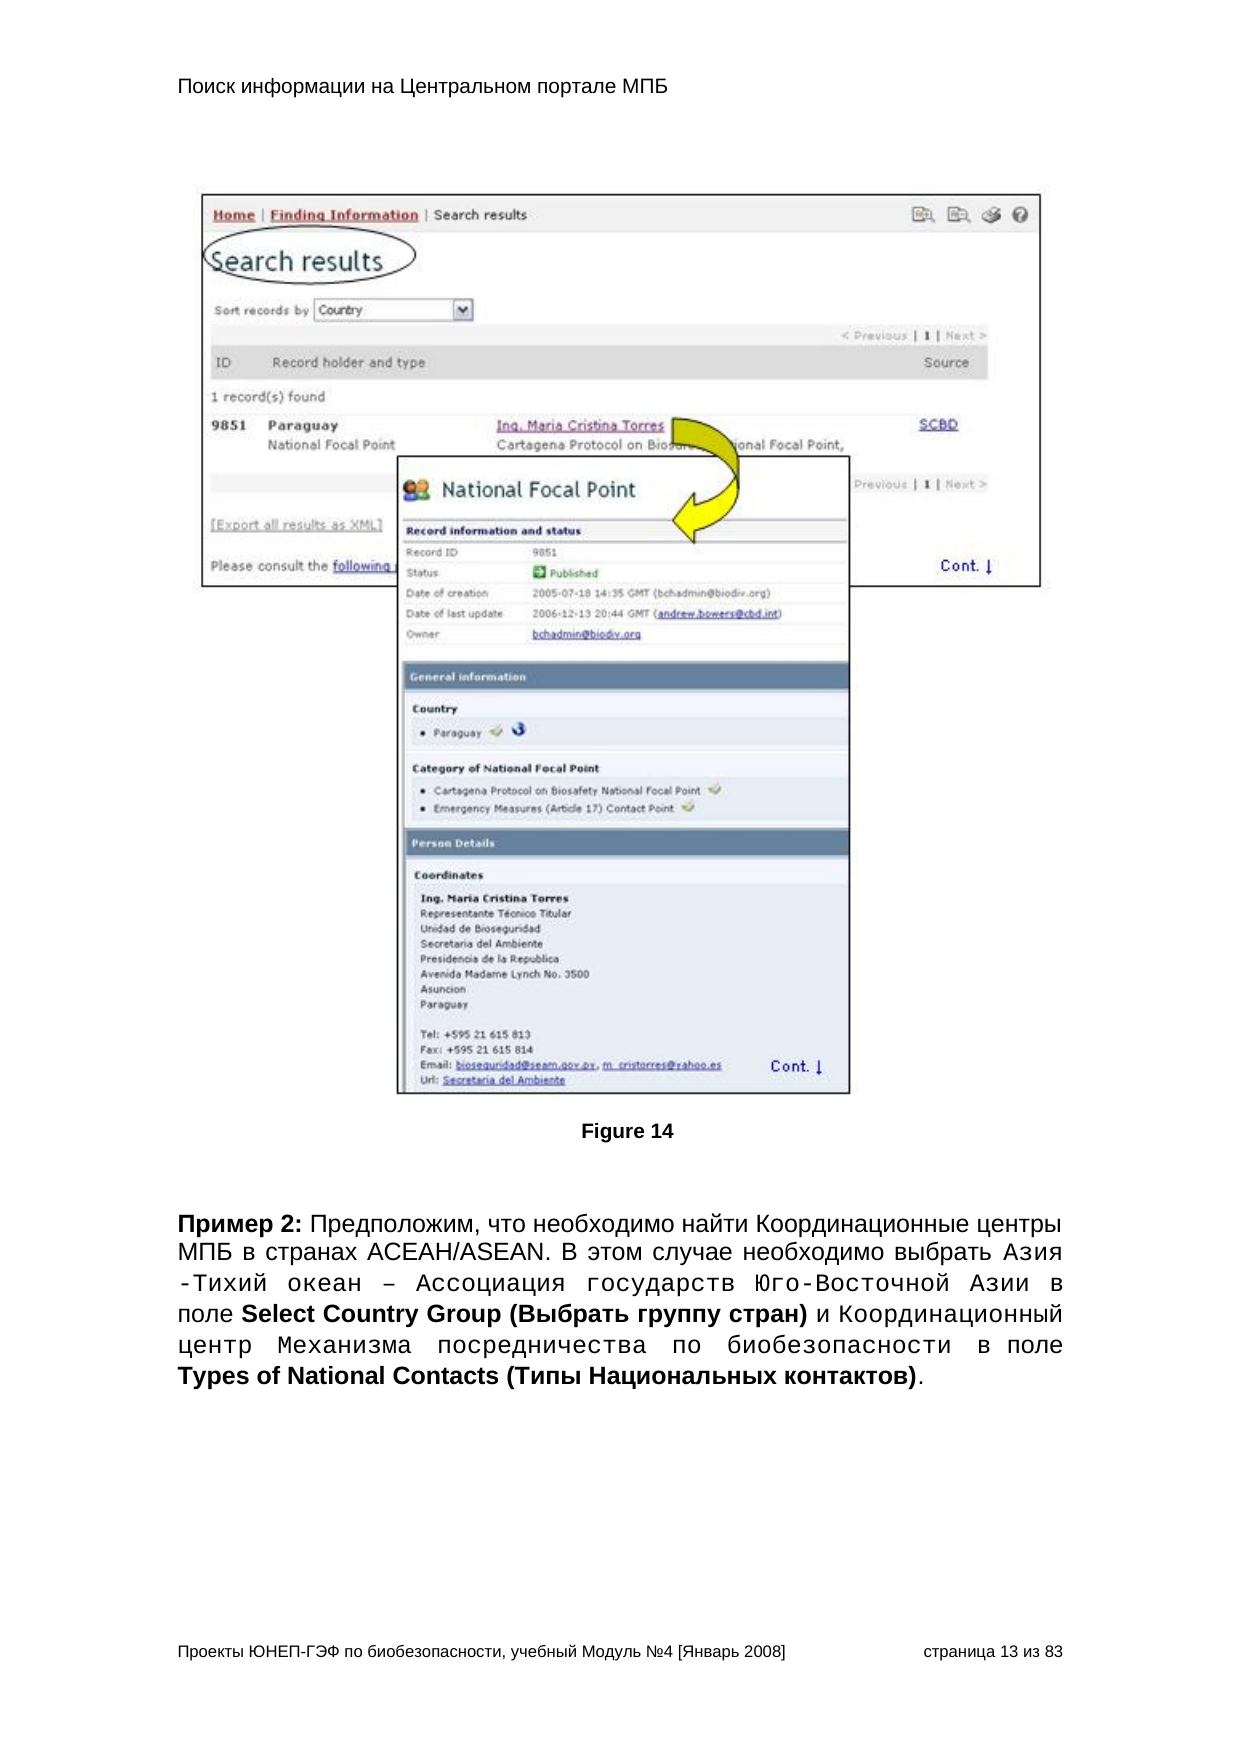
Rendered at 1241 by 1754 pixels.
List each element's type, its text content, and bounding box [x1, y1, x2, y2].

text Пример 2: Предположим, что необходимо найти Координационные центры МПБ в странах АСЕАН/ASEAN. В этом случае необходимо выбрать Азия -Тихий океан – Ассоциация государств Юго-Восточной Азии в поле Select Country Group (Выбрать группу стран) и Координационный центр Механизма посредничества по биобезопасности в поле Types of National Contacts (Типы Национальных контактов). [177, 1209, 1063, 1390]
picture [192, 183, 1062, 1120]
